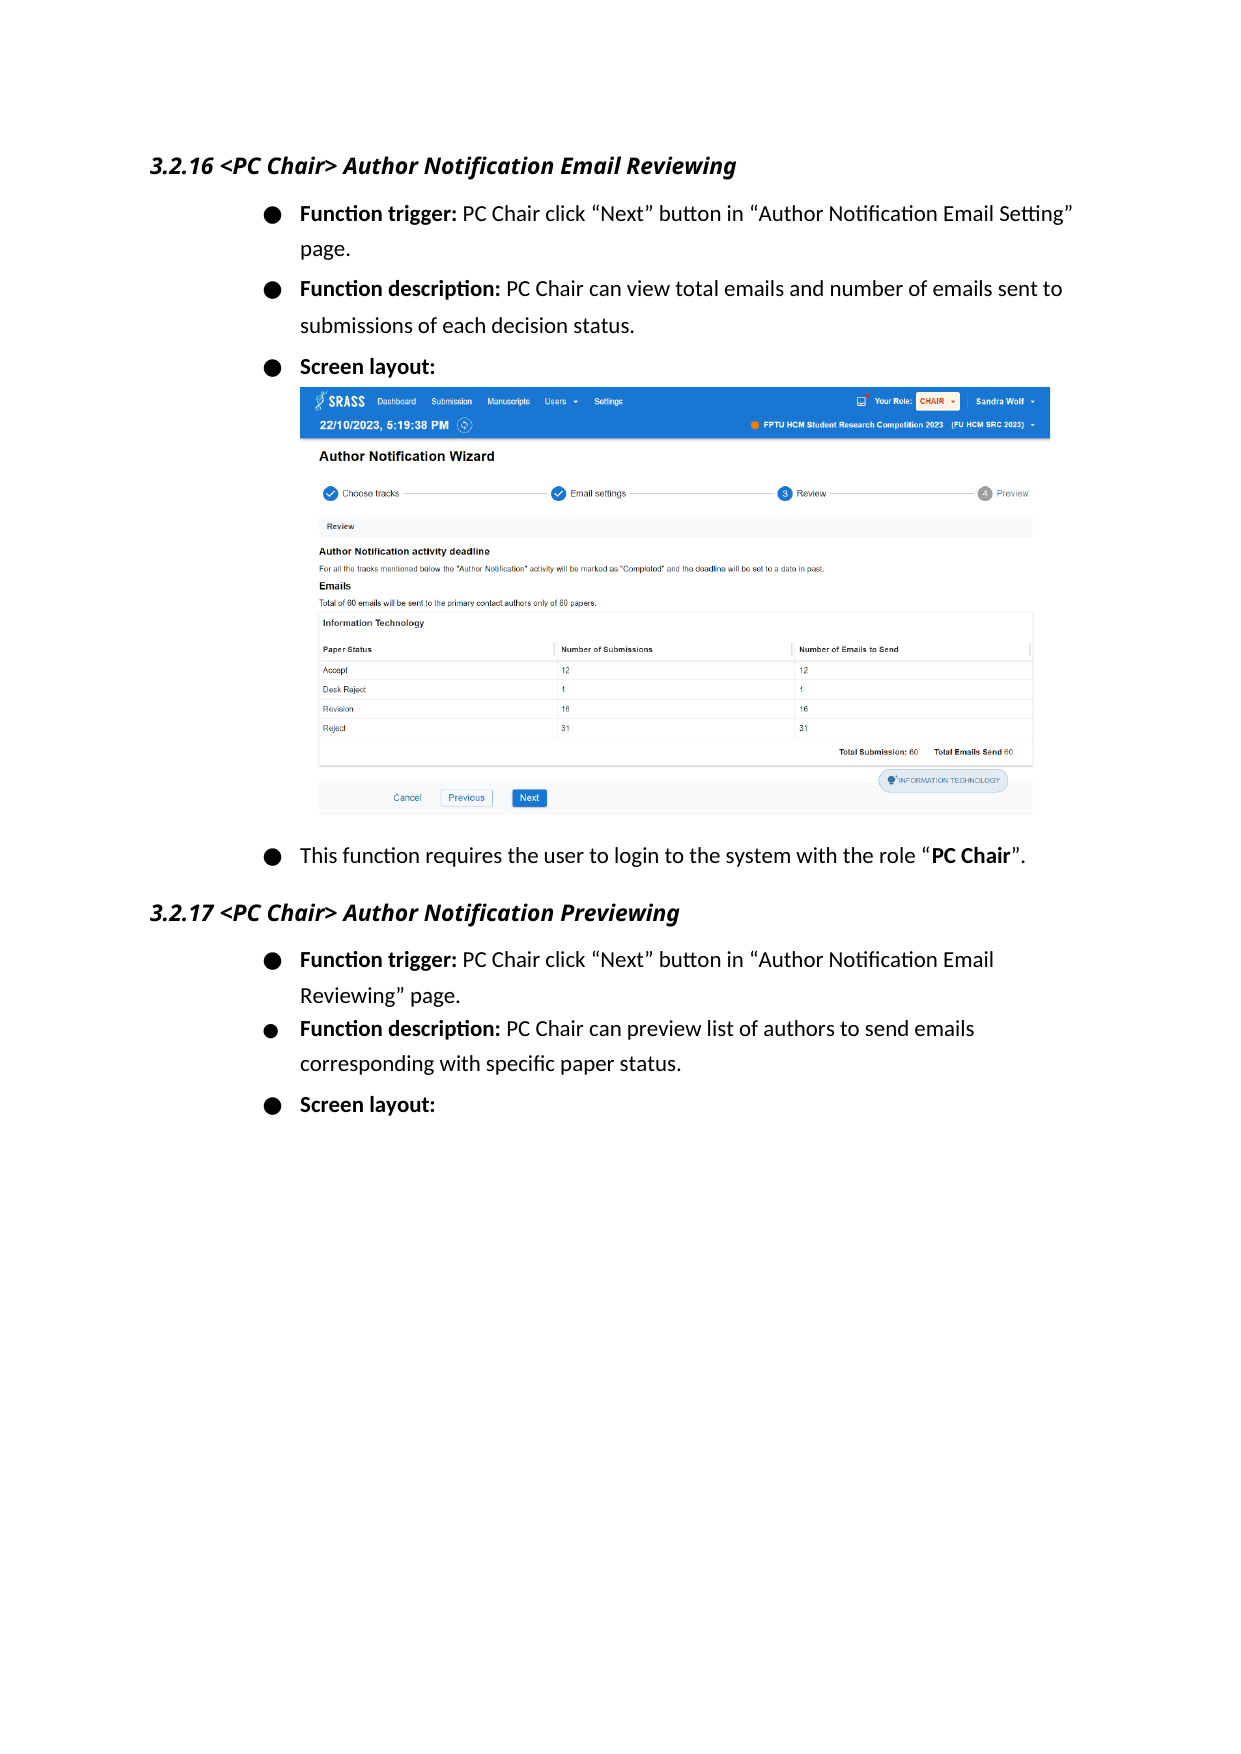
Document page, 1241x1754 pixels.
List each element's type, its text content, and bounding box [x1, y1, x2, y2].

list Screen layout: [262, 1079, 1093, 1126]
picture [300, 387, 1050, 830]
list Function description: PC Chair can view total emails and number of emails sent to submissions of each decision status. [262, 262, 1093, 339]
list Function description: PC Chair can preview list of authors to send emails corresponding with specific paper status. [262, 1009, 1093, 1077]
list Function trigger: PC Chair click “Next” button in “Author Notification Email Setting” page. [262, 187, 1093, 262]
subtitle 3.2.17 <PC Chair> Author Notification Previewing [150, 896, 1093, 928]
subtitle 3.2.16 <PC Chair> Author Notification Email Reviewing [150, 150, 1093, 181]
list Function trigger: PC Chair click “Next” button in “Author Notification Email Reviewing” page. [262, 934, 1093, 1009]
list This function requires the user to login to the system with the role “PC Chair”. [262, 830, 1093, 877]
